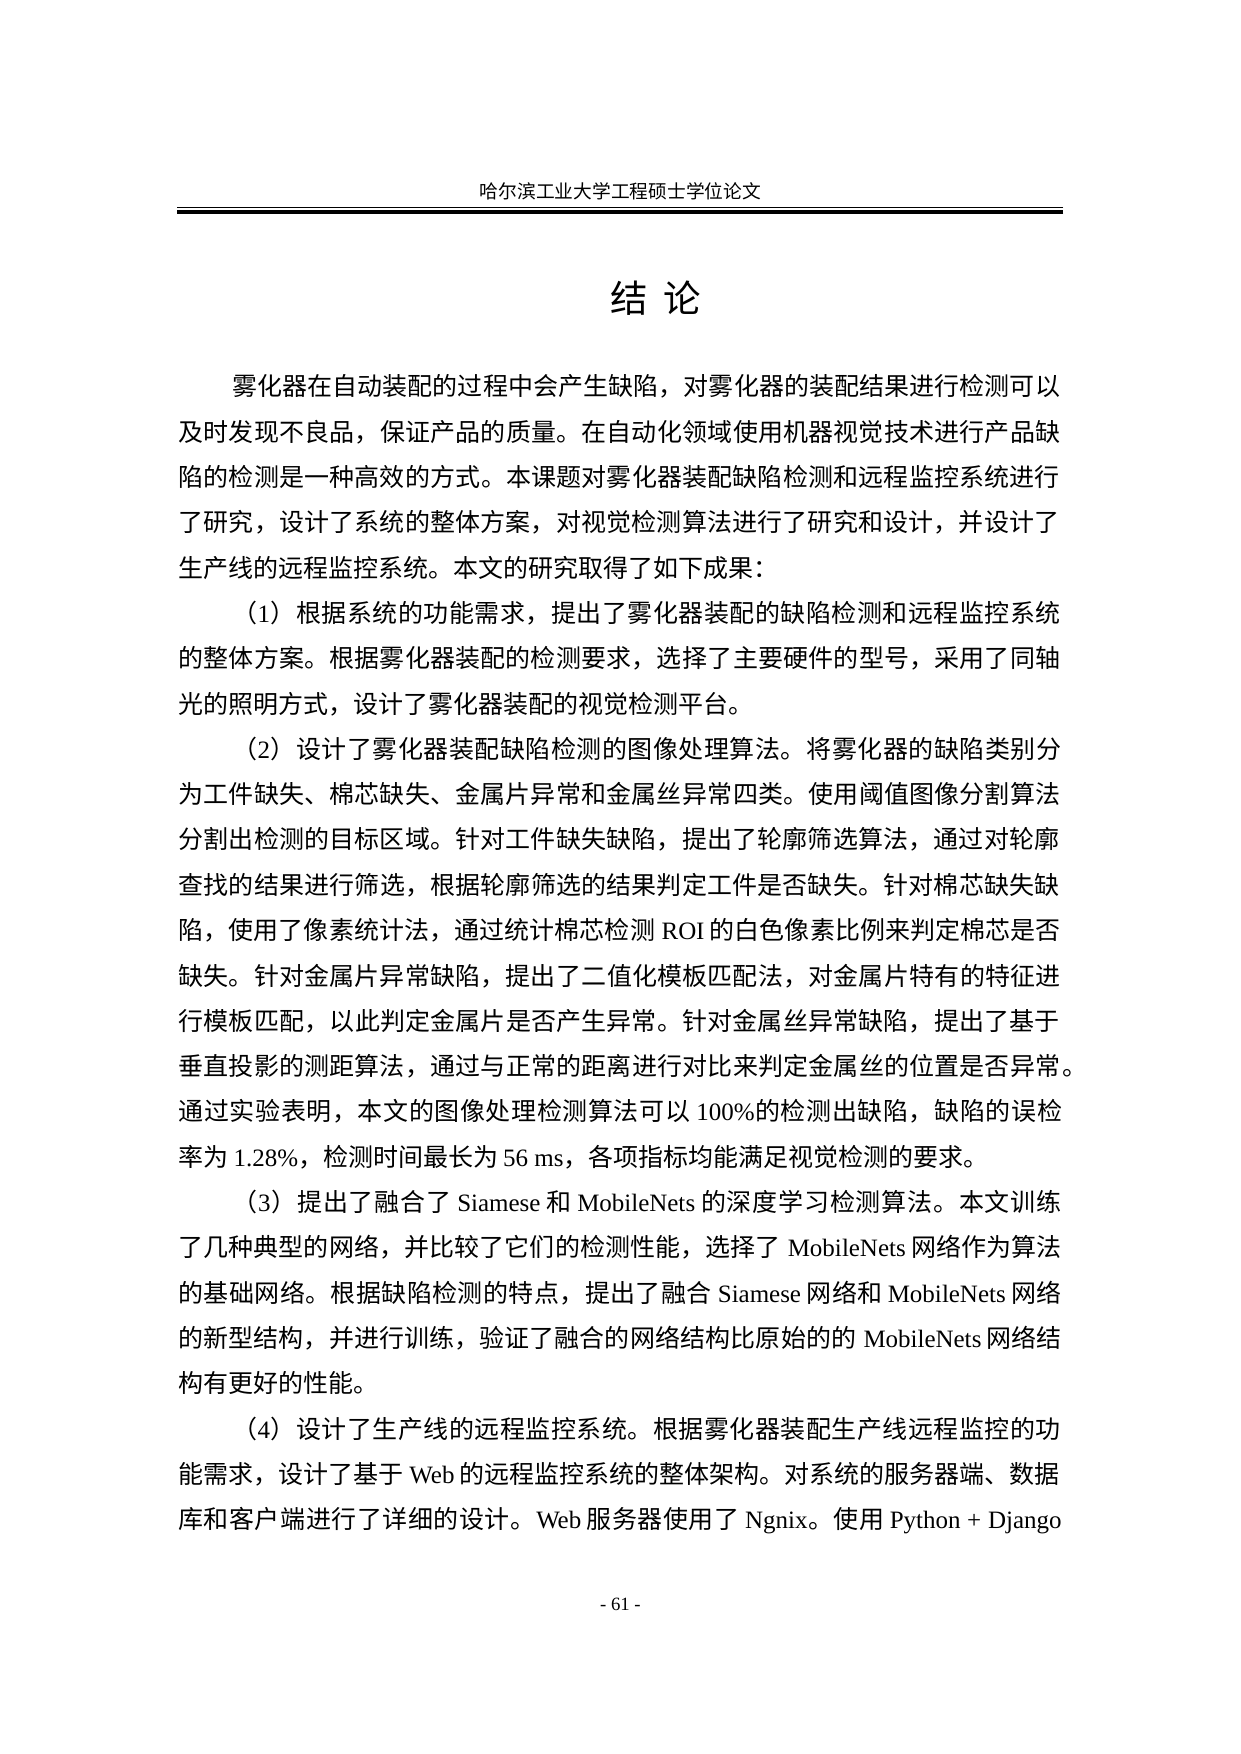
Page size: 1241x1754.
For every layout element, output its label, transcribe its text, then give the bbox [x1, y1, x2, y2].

text （2）设计了雾化器装配缺陷检测的图像处理算法。将雾化器的缺陷类别分为工件缺失、棉芯缺失、金属片异常和金属丝异常四类。使用阈值图像分割算法分割出检测的目标区域。针对工件缺失缺陷，提出了轮廓筛选算法，通过对轮廓查找的结果进行筛选，根据轮廓筛选的结果判定工件是否缺失。针对棉芯缺失缺陷，使用了像素统计法，通过统计棉芯检测ROI的白色像素比例来判定棉芯是否缺失。针对金属片异常缺陷，提出了二值化模板匹配法，对金属片特有的特征进行模板匹配，以此判定金属片是否产生异常。针对金属丝异常缺陷，提出了基于垂直投影的测距算法，通过与正常的距离进行对比来判定金属丝的位置是否异常。通过实验表明，本文的图像处理检测算法可以100%的检测出缺陷，缺陷的误检率为1.28%，检测时间最长为56 ms，各项指标均能满足视觉检测的要求。 [178, 729, 1062, 1173]
text （3）提出了融合了Siamese和MobileNets的深度学习检测算法。本文训练了几种典型的网络，并比较了它们的检测性能，选择了MobileNets网络作为算法的基础网络。根据缺陷检测的特点，提出了融合Siamese网络和MobileNets网络的新型结构，并进行训练，验证了融合的网络结构比原始的的MobileNets网络结构有更好的性能。 [178, 1182, 1062, 1400]
subtitle 结 论 [249, 269, 1062, 323]
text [178, 1409, 1062, 1536]
text 雾化器在自动装配的过程中会产生缺陷，对雾化器的装配结果进行检测可以及时发现不良品，保证产品的质量。在自动化领域使用机器视觉技术进行产品缺陷的检测是一种高效的方式。本课题对雾化器装配缺陷检测和远程监控系统进行了研究，设计了系统的整体方案，对视觉检测算法进行了研究和设计，并设计了生产线的远程监控系统。本文的研究取得了如下成果： [178, 367, 1062, 584]
text （1）根据系统的功能需求，提出了雾化器装配的缺陷检测和远程监控系统的整体方案。根据雾化器装配的检测要求，选择了主要硬件的型号，采用了同轴光的照明方式，设计了雾化器装配的视觉检测平台。 [178, 593, 1062, 720]
